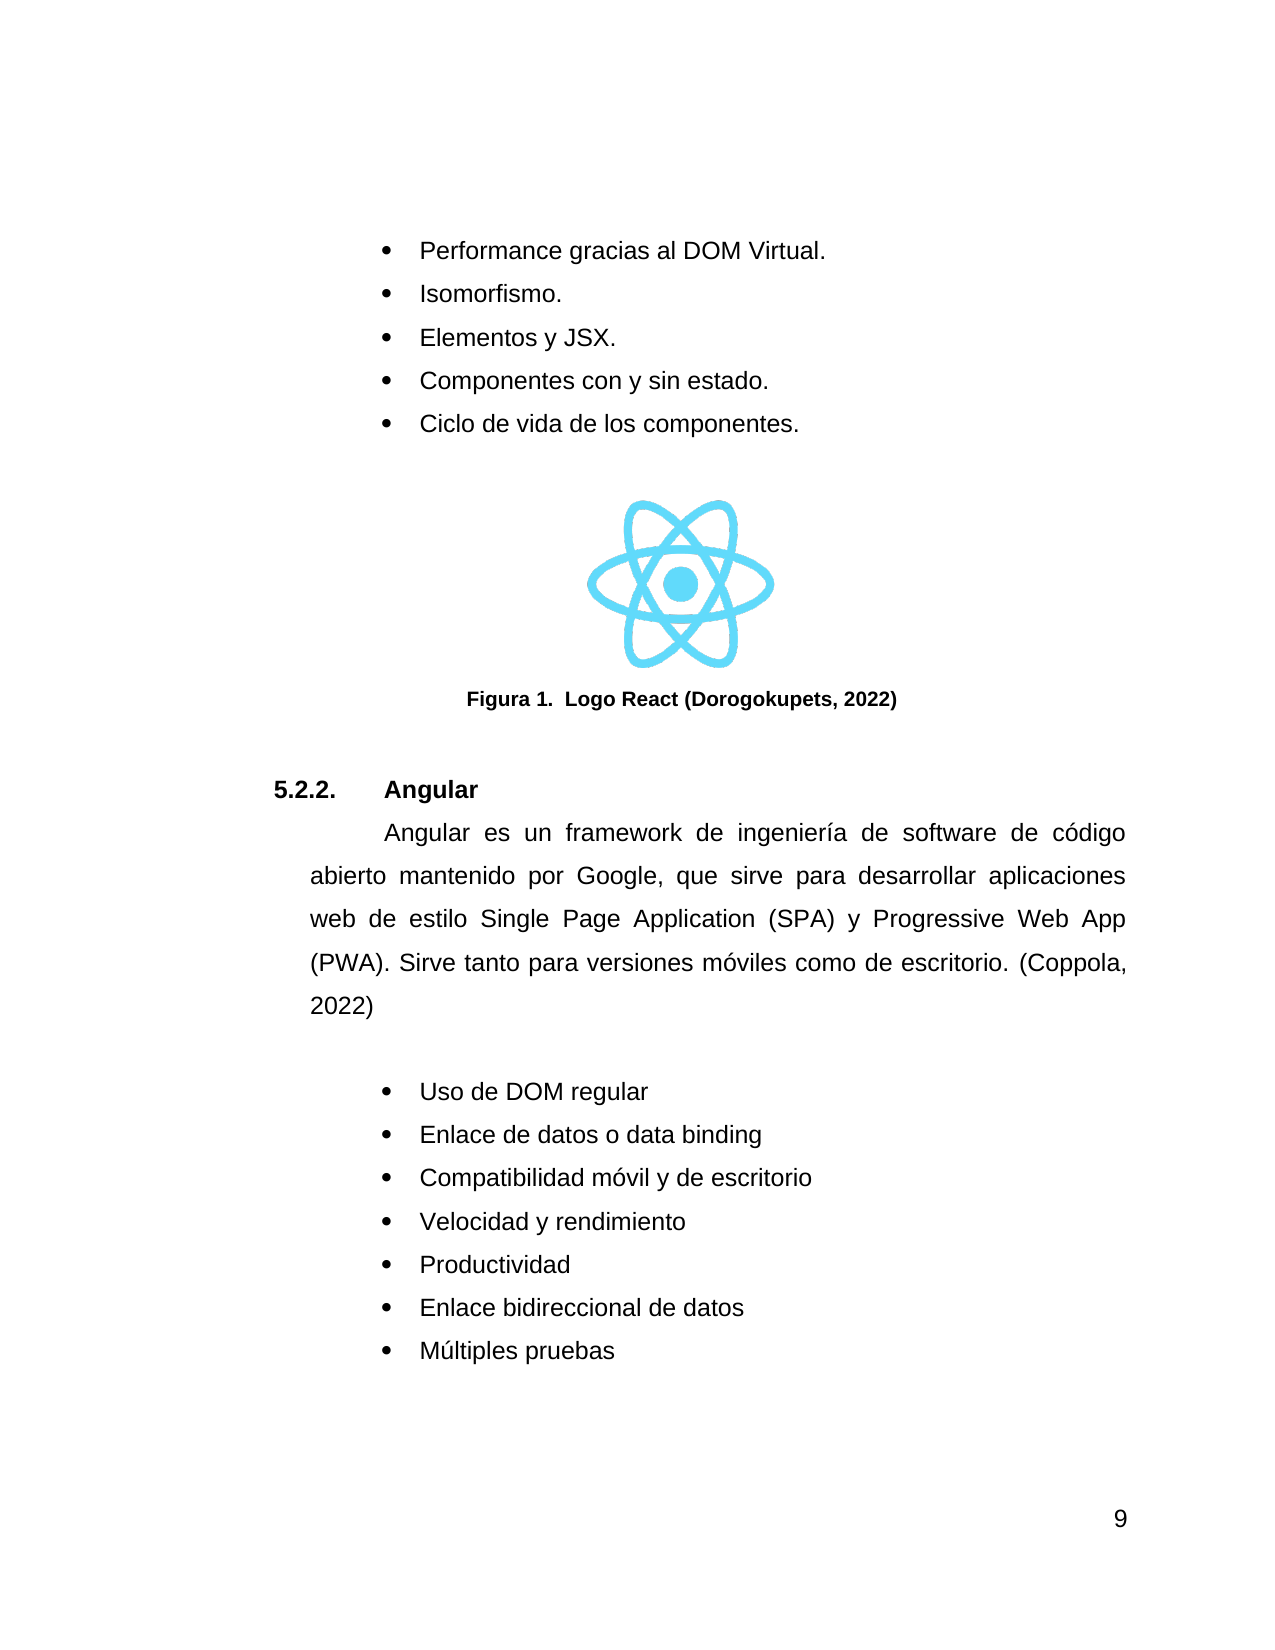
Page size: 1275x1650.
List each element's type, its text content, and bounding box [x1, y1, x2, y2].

list Enlace bidireccional de datos [382, 1293, 1127, 1322]
list Elementos y JSX. [382, 323, 1127, 352]
list Componentes con y sin estado. [382, 366, 1127, 395]
text Figura 1. Logo React [236, 687, 1127, 711]
picture [582, 495, 781, 673]
list Productividad [382, 1250, 1127, 1279]
text Angular es un framework de ingeniería de software de código abierto mantenido por Google, que sirve para desarrollar aplicaciones web de estilo Single Page Application (SPA) y Progressive Web App (PWA). Sirve tanto para versiones móviles como de escritorio. [310, 818, 1127, 1019]
list Performance gracias al DOM Virtual. [382, 236, 1127, 265]
list Múltiples pruebas [382, 1336, 1127, 1365]
list Ciclo de vida de los componentes. [382, 409, 1127, 438]
list Uso de DOM regular [382, 1077, 1127, 1106]
list Isomorfismo. [382, 279, 1127, 308]
text Angular [273, 775, 1127, 804]
list Enlace de datos o data binding [382, 1120, 1127, 1149]
list Compatibilidad móvil y de escritorio [382, 1163, 1127, 1192]
list Velocidad y rendimiento [382, 1207, 1127, 1235]
